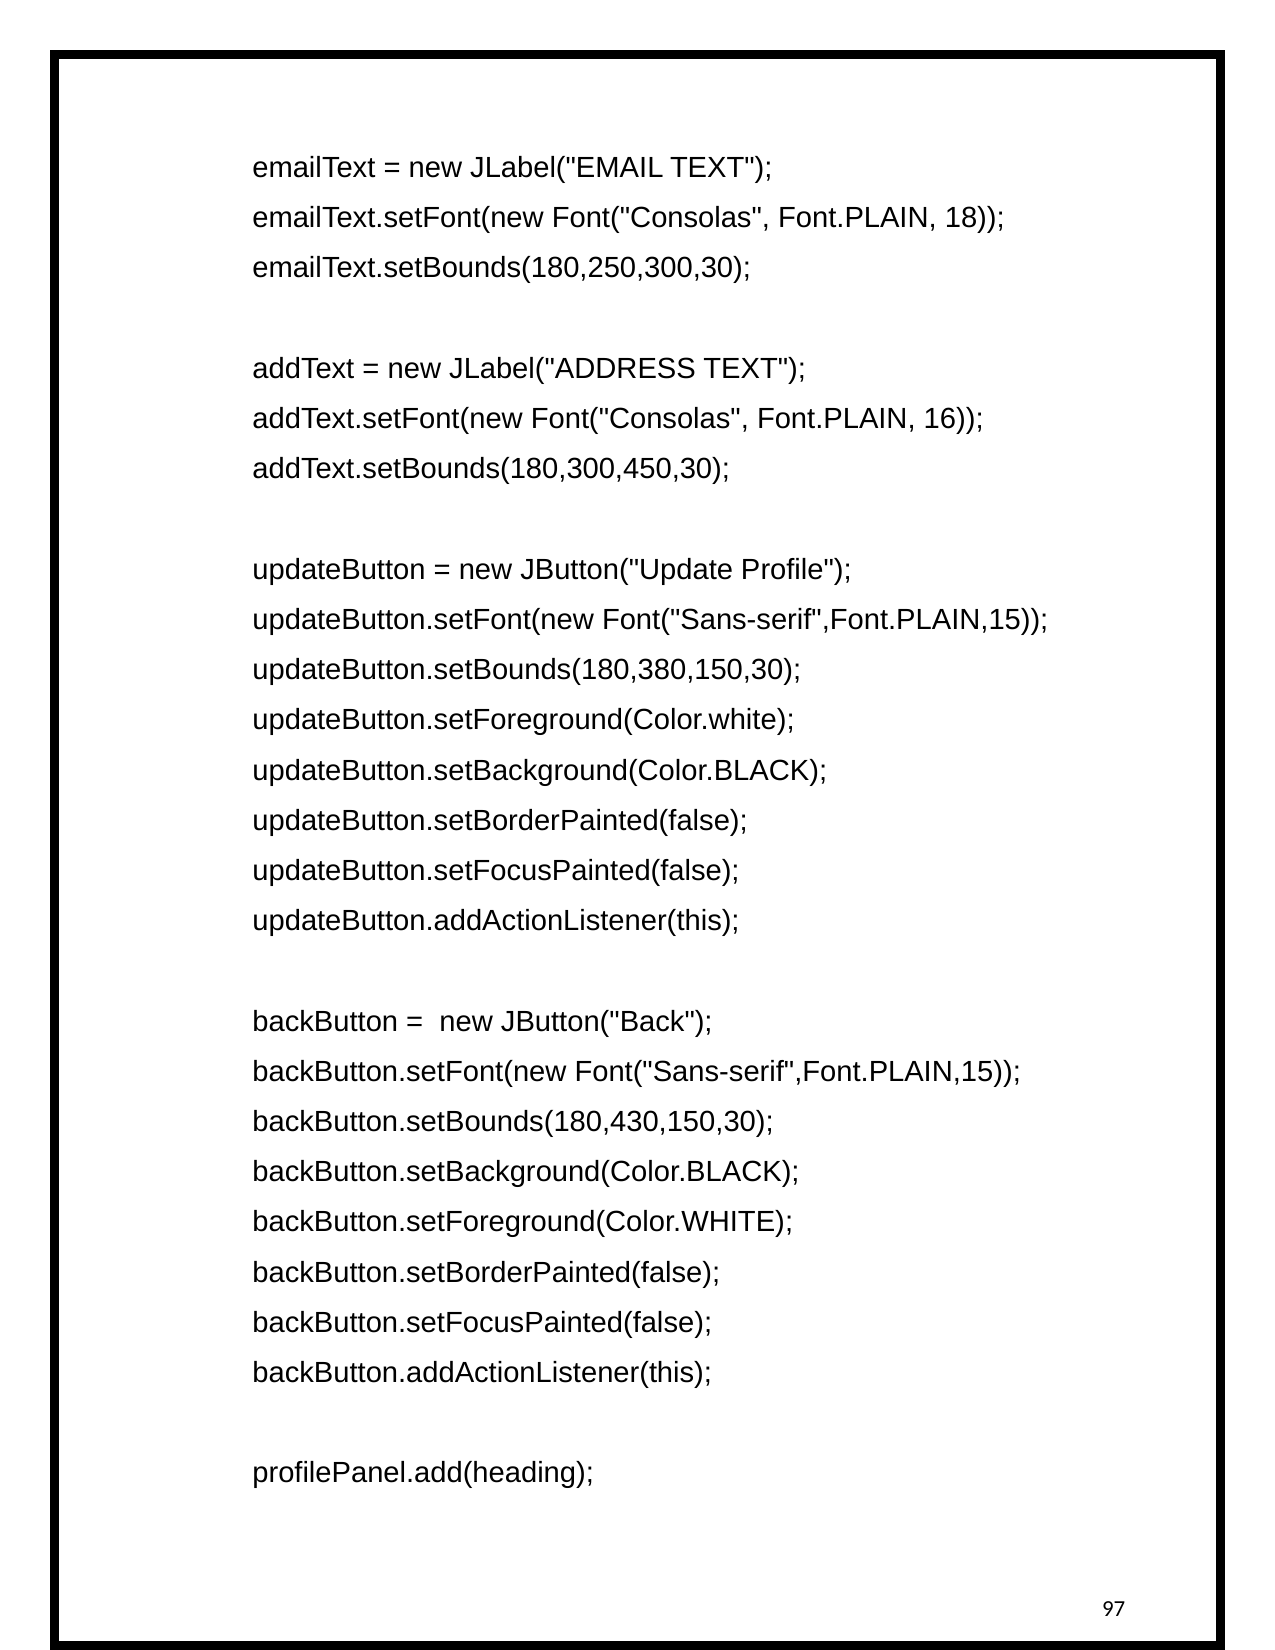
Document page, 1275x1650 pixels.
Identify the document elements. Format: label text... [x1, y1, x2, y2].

text updateButton.setBounds(180,380,150,30); [187, 652, 1125, 686]
text updateButton.setBorderPainted(false); [187, 803, 1125, 836]
text updateButton.addActionListener(this); [187, 903, 1125, 937]
text backButton = new JButton("Back"); [187, 1003, 1125, 1037]
text emailText.setFont(new Font("Consolas", Font.PLAIN, 18)); [187, 200, 1125, 234]
text updateButton.setFont(new Font("Sans-serif",Font.PLAIN,15)); [187, 602, 1125, 635]
text updateButton = new JButton("Update Profile"); [187, 552, 1125, 585]
text emailText.setBounds(180,250,300,30); [187, 250, 1125, 284]
text updateButton.setForeground(Color.white); [187, 702, 1125, 736]
text backButton.setBackground(Color.BLACK); [187, 1154, 1125, 1188]
text backButton.setForeground(Color.WHITE); [187, 1204, 1125, 1238]
text emailText = new JLabel("EMAIL TEXT"); [187, 150, 1125, 183]
text backButton.addActionListener(this); [187, 1355, 1125, 1388]
text updateButton.setFocusPainted(false); [187, 853, 1125, 886]
text backButton.setFocusPainted(false); [187, 1305, 1125, 1338]
text addText.setBounds(180,300,450,30); [187, 451, 1125, 485]
text profilePanel.add(heading); [187, 1455, 1125, 1489]
text addText = new JLabel("ADDRESS TEXT"); [187, 351, 1125, 384]
text backButton.setFont(new Font("Sans-serif",Font.PLAIN,15)); [187, 1054, 1125, 1087]
text addText.setFont(new Font("Consolas", Font.PLAIN, 16)); [187, 401, 1125, 434]
text updateButton.setBackground(Color.BLACK); [187, 752, 1125, 786]
text backButton.setBounds(180,430,150,30); [187, 1104, 1125, 1137]
text backButton.setBorderPainted(false); [187, 1254, 1125, 1288]
